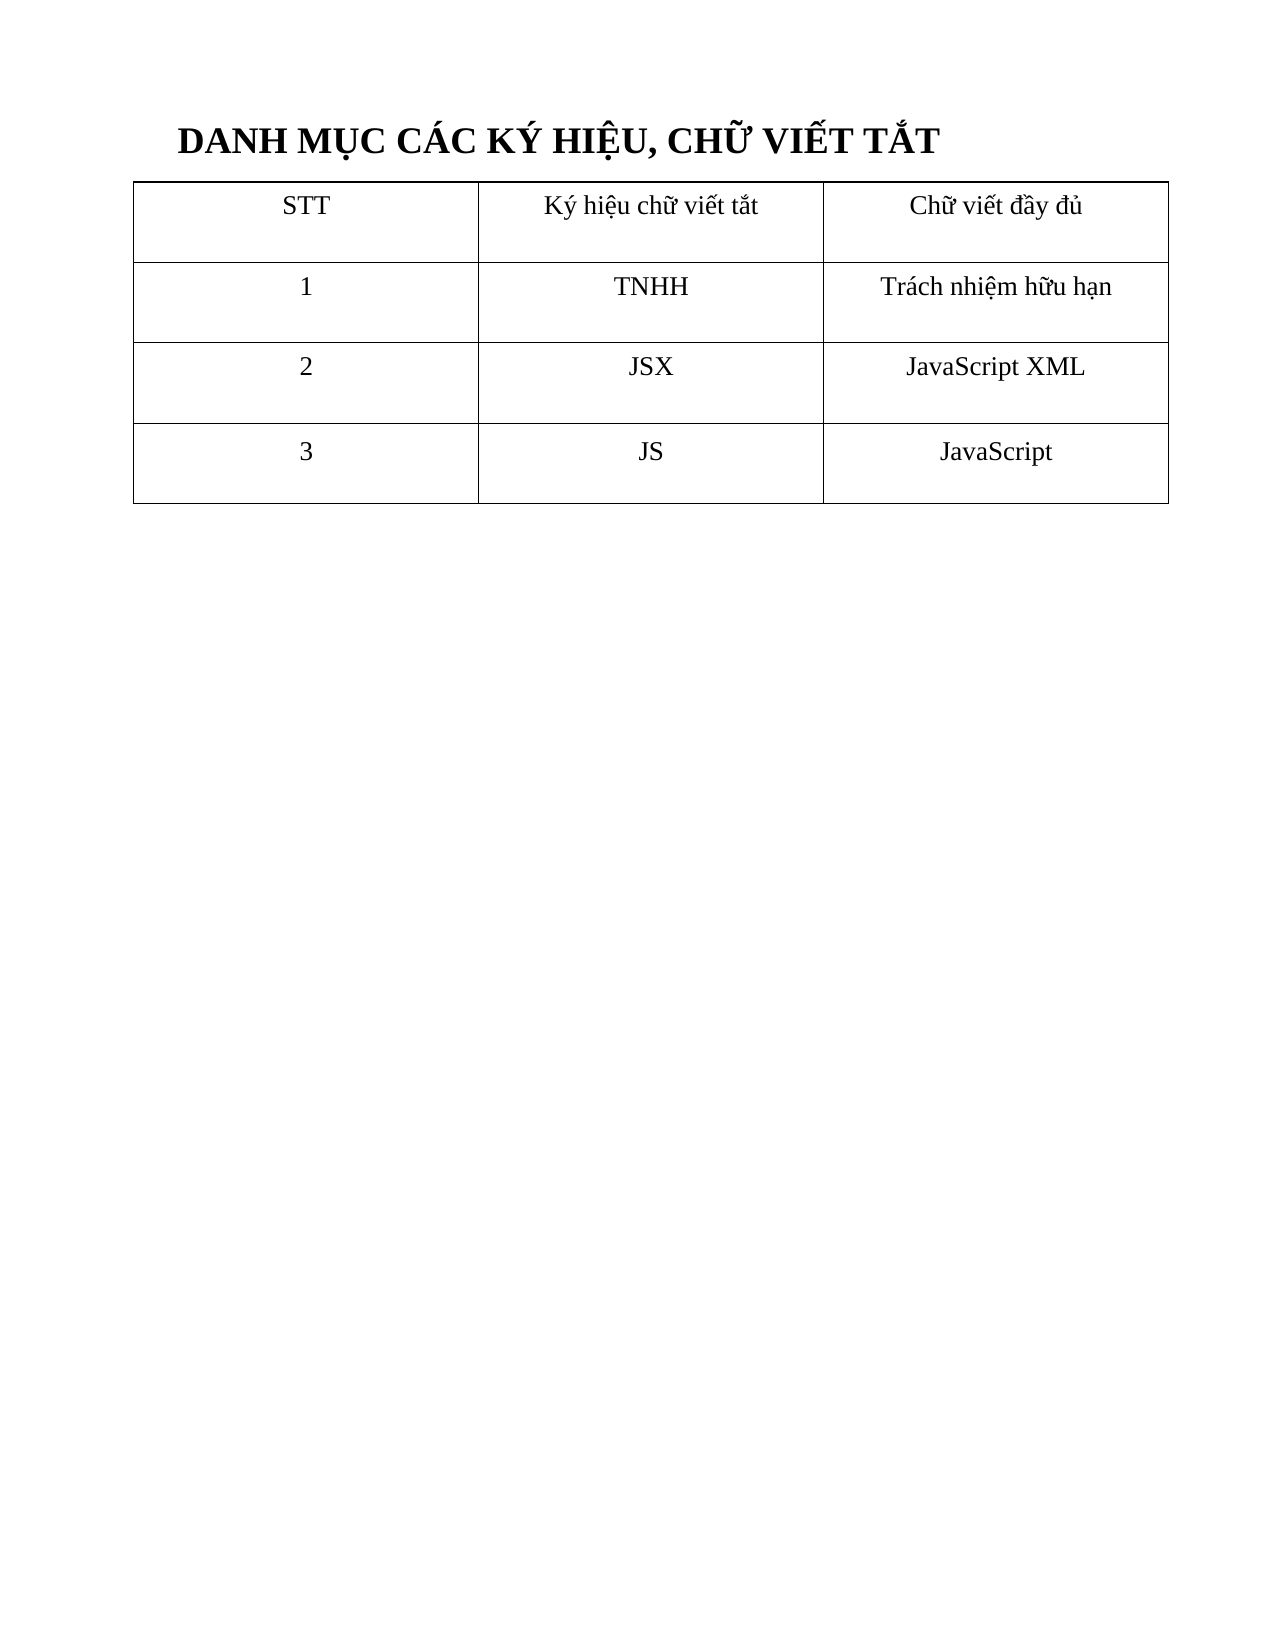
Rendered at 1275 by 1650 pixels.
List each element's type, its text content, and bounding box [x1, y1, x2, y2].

table_cell JSX [479, 343, 823, 423]
text DANH MỤC CÁC KÝ HIỆU, CHỮ VIẾT TẮT [177, 118, 1125, 161]
table_cell JS [479, 424, 823, 503]
table_cell 2 [134, 343, 478, 423]
table_cell Trách nhiệm hữu hạn [824, 263, 1168, 342]
table_header STT [134, 183, 478, 262]
table_cell JavaScript XML [824, 343, 1168, 423]
table_cell TNHH [479, 263, 823, 342]
table_cell 1 [134, 263, 478, 342]
table_header Ký hiệu chữ viết tắt [479, 183, 823, 262]
table_cell 3 [134, 424, 478, 503]
table_cell JavaScript [824, 424, 1168, 503]
table_header Chữ viết đầy đủ [824, 183, 1168, 262]
